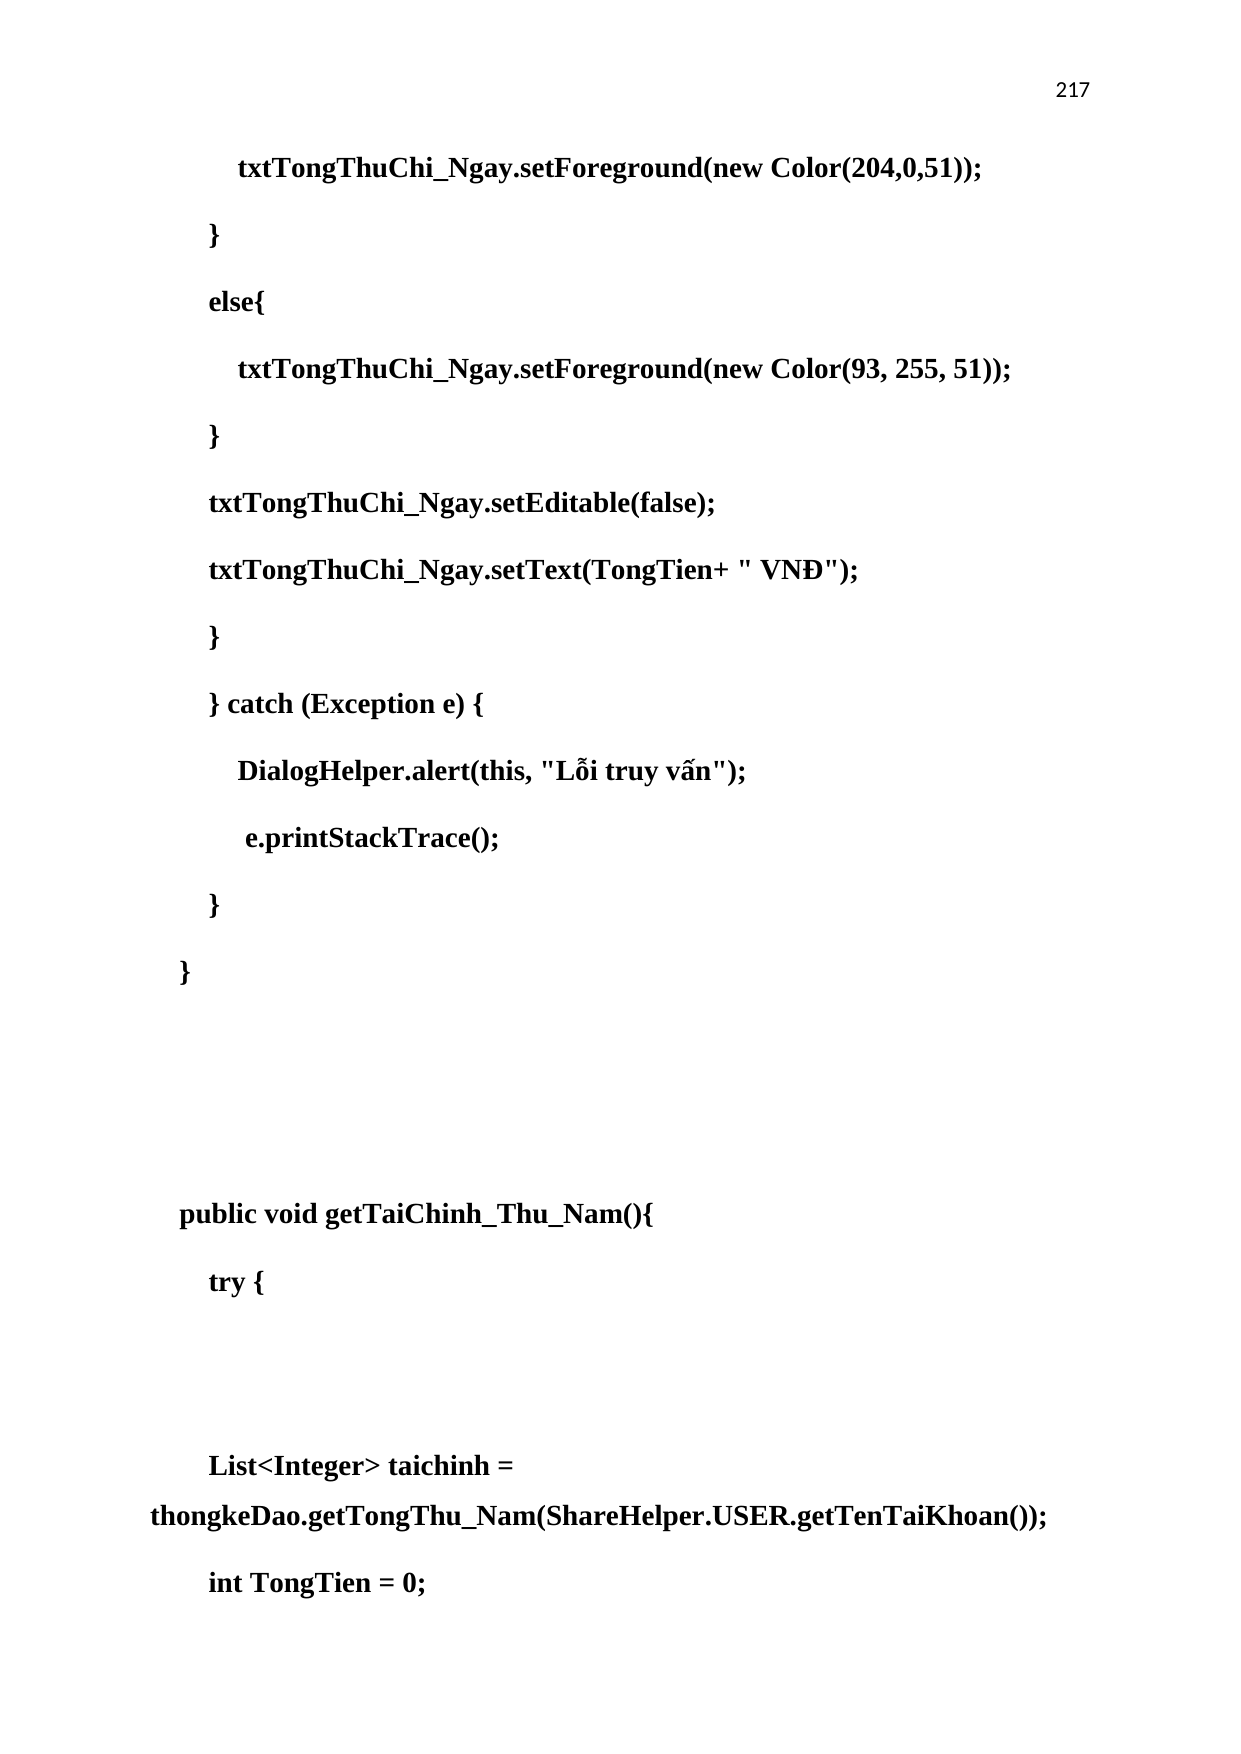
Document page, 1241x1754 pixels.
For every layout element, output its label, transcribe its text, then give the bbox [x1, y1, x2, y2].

text DialogHelper.alert(this, "Lỗi truy vấn"); [150, 753, 1090, 786]
text } [150, 619, 1090, 652]
text } [150, 954, 1090, 987]
text List<Integer> taichinh = thongkeDao.getTongThu_Nam(ShareHelper.USER.getTenTaiKhoan()); [150, 1448, 1090, 1532]
text } [150, 217, 1090, 251]
text } [150, 418, 1090, 451]
text } catch (Exception e) { [150, 686, 1090, 719]
text else{ [150, 284, 1090, 317]
text int TongTien = 0; [150, 1565, 1090, 1599]
text txtTongThuChi_Ngay.setText(TongTien+ " VNĐ"); [150, 552, 1090, 585]
text e.printStackTrace(); [150, 820, 1090, 853]
text } [150, 887, 1090, 920]
text try { [150, 1264, 1090, 1297]
text txtTongThuChi_Ngay.setEditable(false); [150, 485, 1090, 518]
text public void getTaiChinh_Thu_Nam(){ [150, 1197, 1090, 1230]
text txtTongThuChi_Ngay.setForeground(new Color(93, 255, 51)); [150, 351, 1090, 384]
text txtTongThuChi_Ngay.setForeground(new Color(204,0,51)); [150, 150, 1090, 183]
